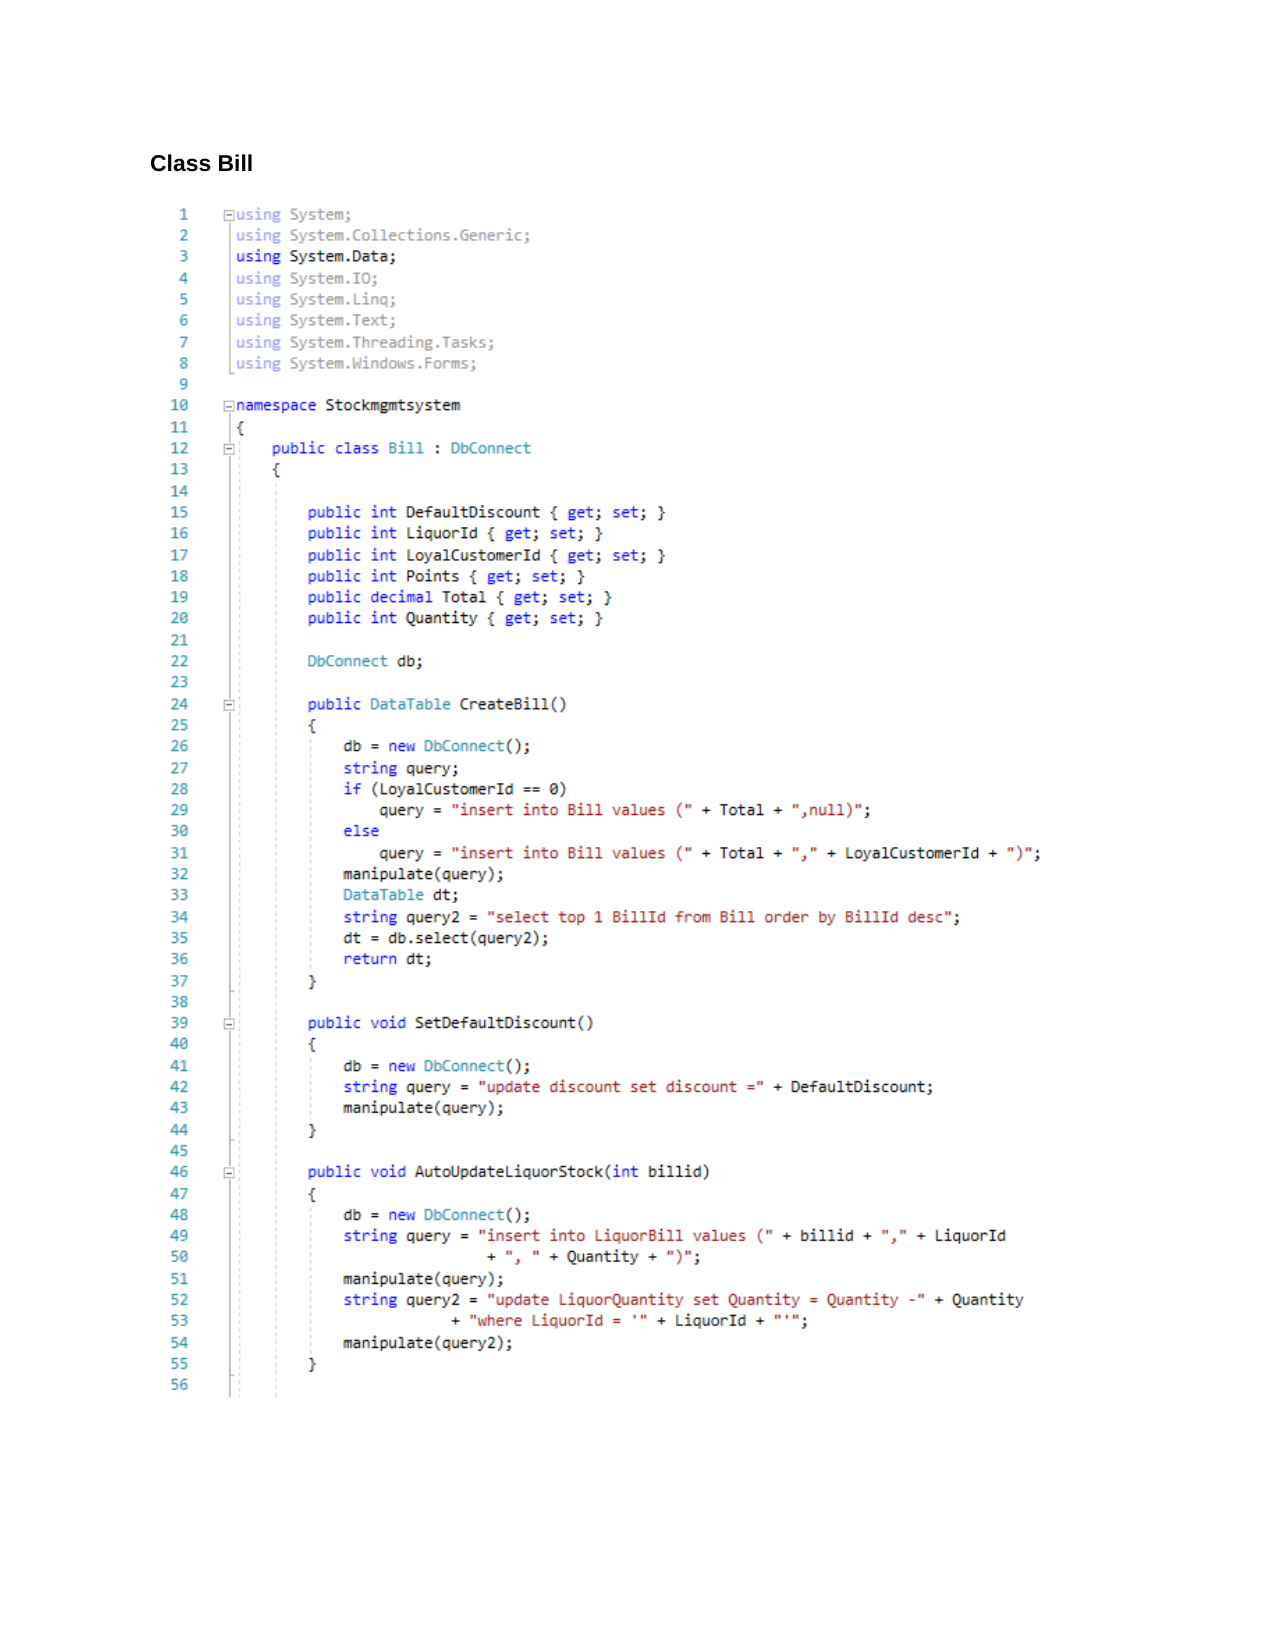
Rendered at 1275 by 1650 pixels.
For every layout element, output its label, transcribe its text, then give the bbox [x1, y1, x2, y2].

picture [150, 206, 1125, 1397]
text Class Bill [150, 150, 1125, 176]
